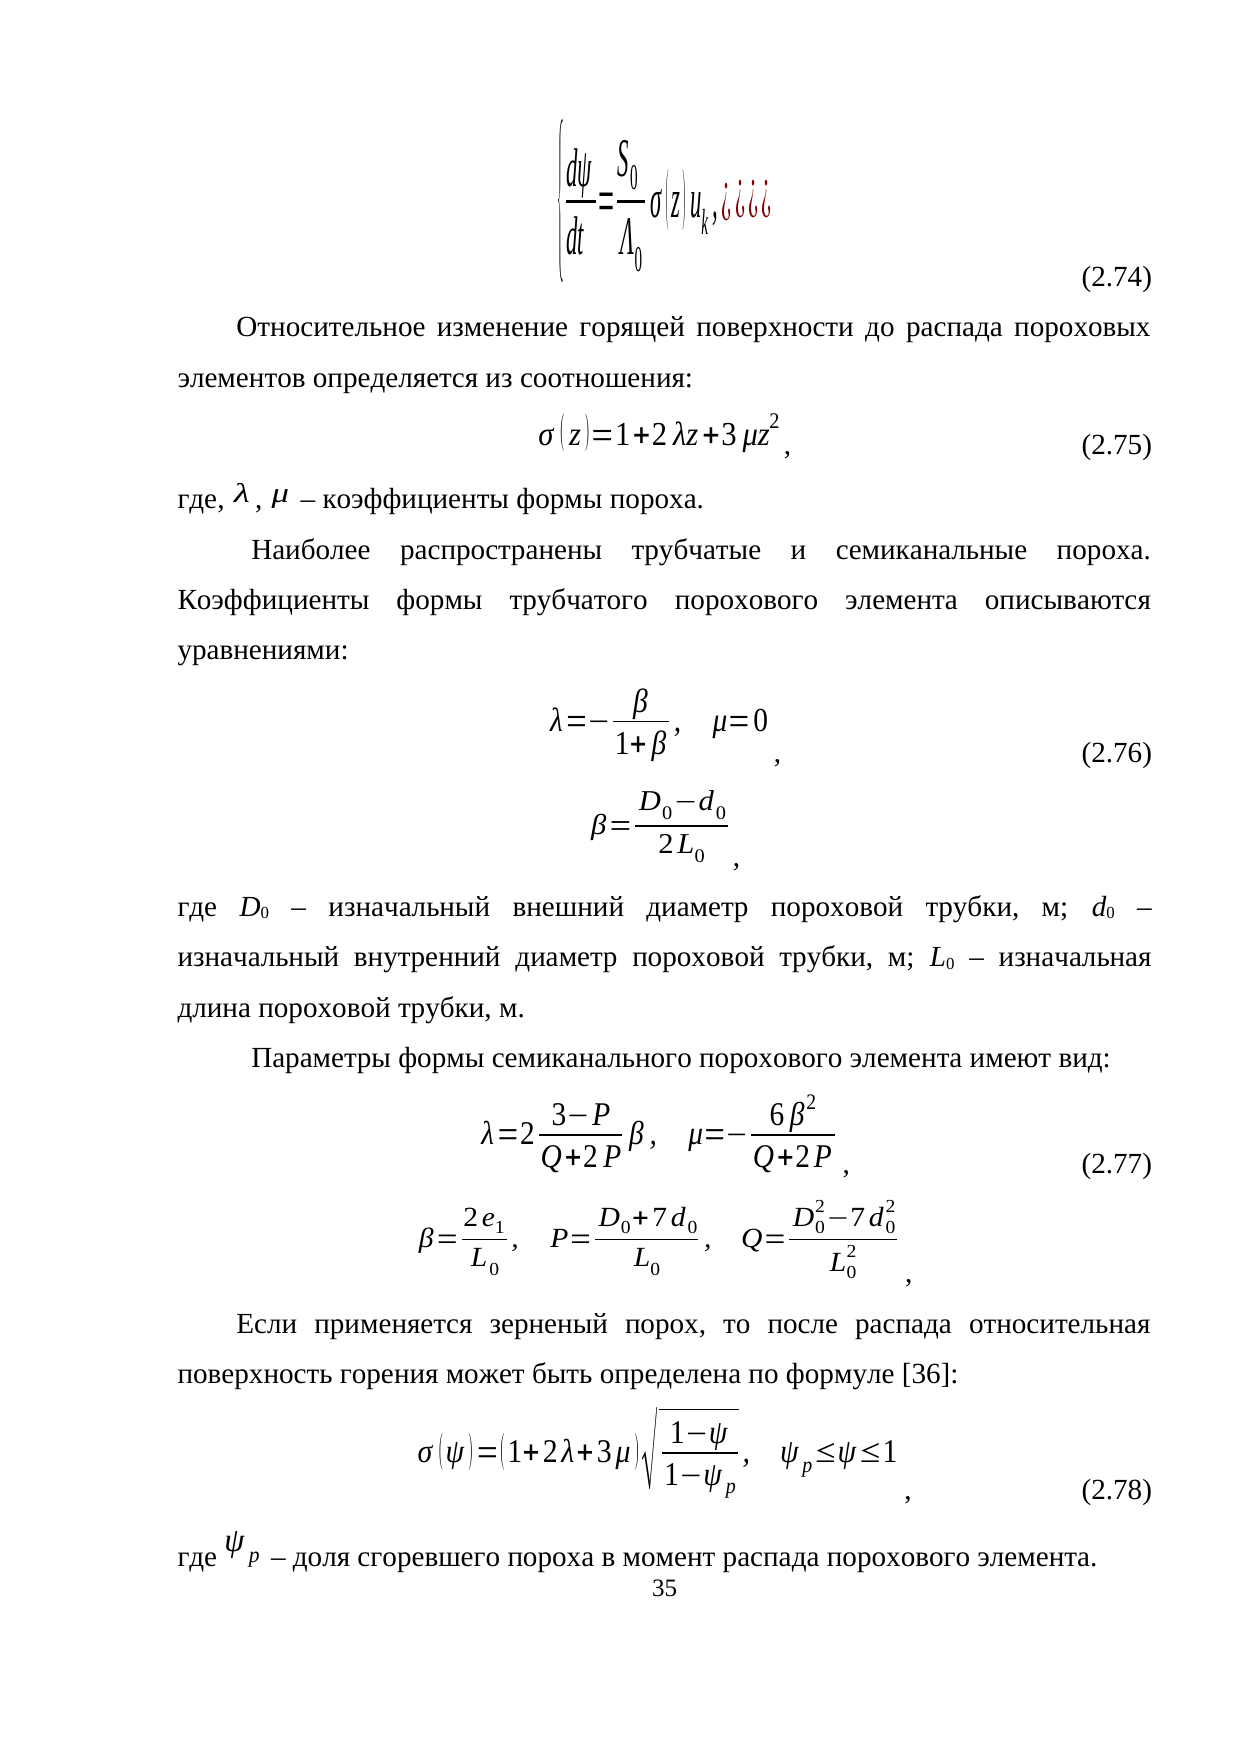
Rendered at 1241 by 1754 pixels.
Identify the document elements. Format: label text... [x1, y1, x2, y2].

text , [177, 785, 1152, 872]
text , [177, 1197, 1152, 1289]
text Относительное изменение горящей поверхности до распада пороховых элементов определяется из соотношения: [177, 309, 1152, 393]
text , (2.77) [177, 1090, 1152, 1180]
text Параметры формы семиканального порохового элемента имеют вид: [177, 1040, 1152, 1074]
text где – доля сгоревшего пороха в момент распада порохового элемента. [177, 1522, 1152, 1573]
text Если применяется зерненый порох, то после распада относительная поверхность горения может быть определена по формуле [36]: [177, 1306, 1152, 1390]
text где D0 – изначальный внешний диаметр пороховой трубки, м; d0 – изначальный внутренний диаметр пороховой трубки, м; L0 – изначальная длина пороховой трубки, м. [177, 889, 1152, 1023]
text , (2.78) [177, 1407, 1152, 1505]
text (2.74) [177, 118, 1152, 293]
text Наиболее распространены трубчатые и семиканальные пороха. Коэффициенты формы трубчатого порохового элемента описываются уравнениями: [177, 532, 1152, 666]
text , (2.75) [177, 410, 1152, 461]
text где, , – коэффициенты формы пороха. [177, 477, 1152, 515]
text , (2.76) [177, 683, 1152, 768]
